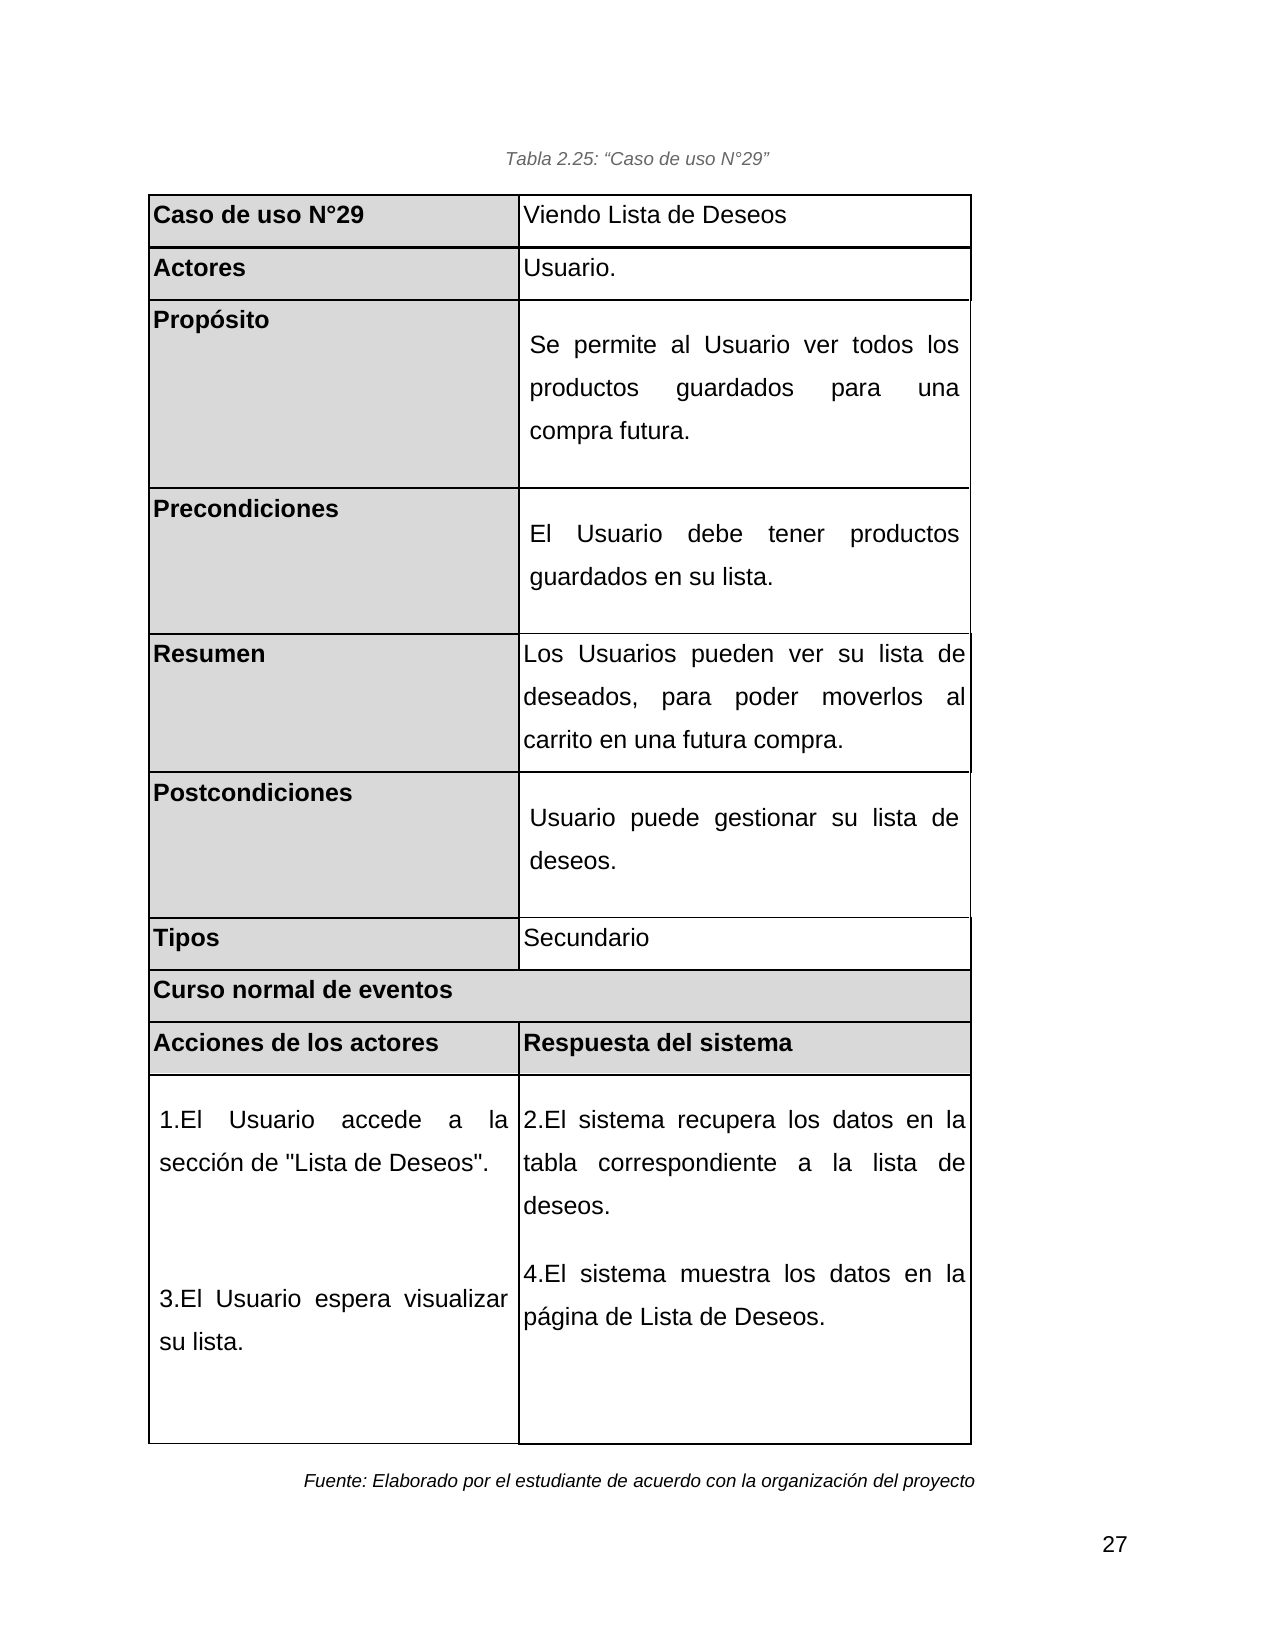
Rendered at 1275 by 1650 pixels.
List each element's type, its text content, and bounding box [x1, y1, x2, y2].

table_header Caso de uso N°29 [150, 196, 518, 246]
text Fuente: Elaborado por el estudiante de acuerdo con la organización del proyecto [148, 1470, 1127, 1491]
table_cell Acciones de los actores [150, 1023, 518, 1073]
table_header Viendo Lista de Deseos [520, 196, 970, 246]
table_cell 1.El Usuario accede a la sección de "Lista de Deseos". 3.El Usuario espera visualizar su lista. [150, 1076, 518, 1443]
table_cell Los Usuarios pueden ver su lista de deseados, para poder moverlos al carrito en una futura compra. [520, 633, 970, 771]
table_cell Usuario. [520, 249, 970, 299]
table_cell Secundario [520, 917, 970, 969]
table_cell Postcondiciones [150, 773, 518, 917]
table_cell Curso normal de eventos [150, 971, 970, 1021]
table_cell El Usuario debe tener productos guardados en su lista. [520, 487, 970, 633]
table_cell 2.El sistema recupera los datos en la tabla correspondiente a la lista de deseos. 4.El sistema muestra los datos en la página de Lista de Deseos. [520, 1076, 970, 1443]
table_cell Resumen [150, 635, 518, 771]
table_cell Se permite al Usuario ver todos los productos guardados para una compra futura. [520, 299, 970, 487]
table_cell Precondiciones [150, 489, 518, 633]
table_cell Propósito [150, 301, 518, 487]
table_cell Usuario puede gestionar su lista de deseos. [520, 771, 970, 917]
subtitle Tabla 2.25: “Caso de uso N°29” [148, 148, 1127, 169]
table_cell Actores [150, 249, 518, 299]
table_cell Respuesta del sistema [520, 1023, 970, 1073]
table_cell Tipos [150, 919, 518, 969]
